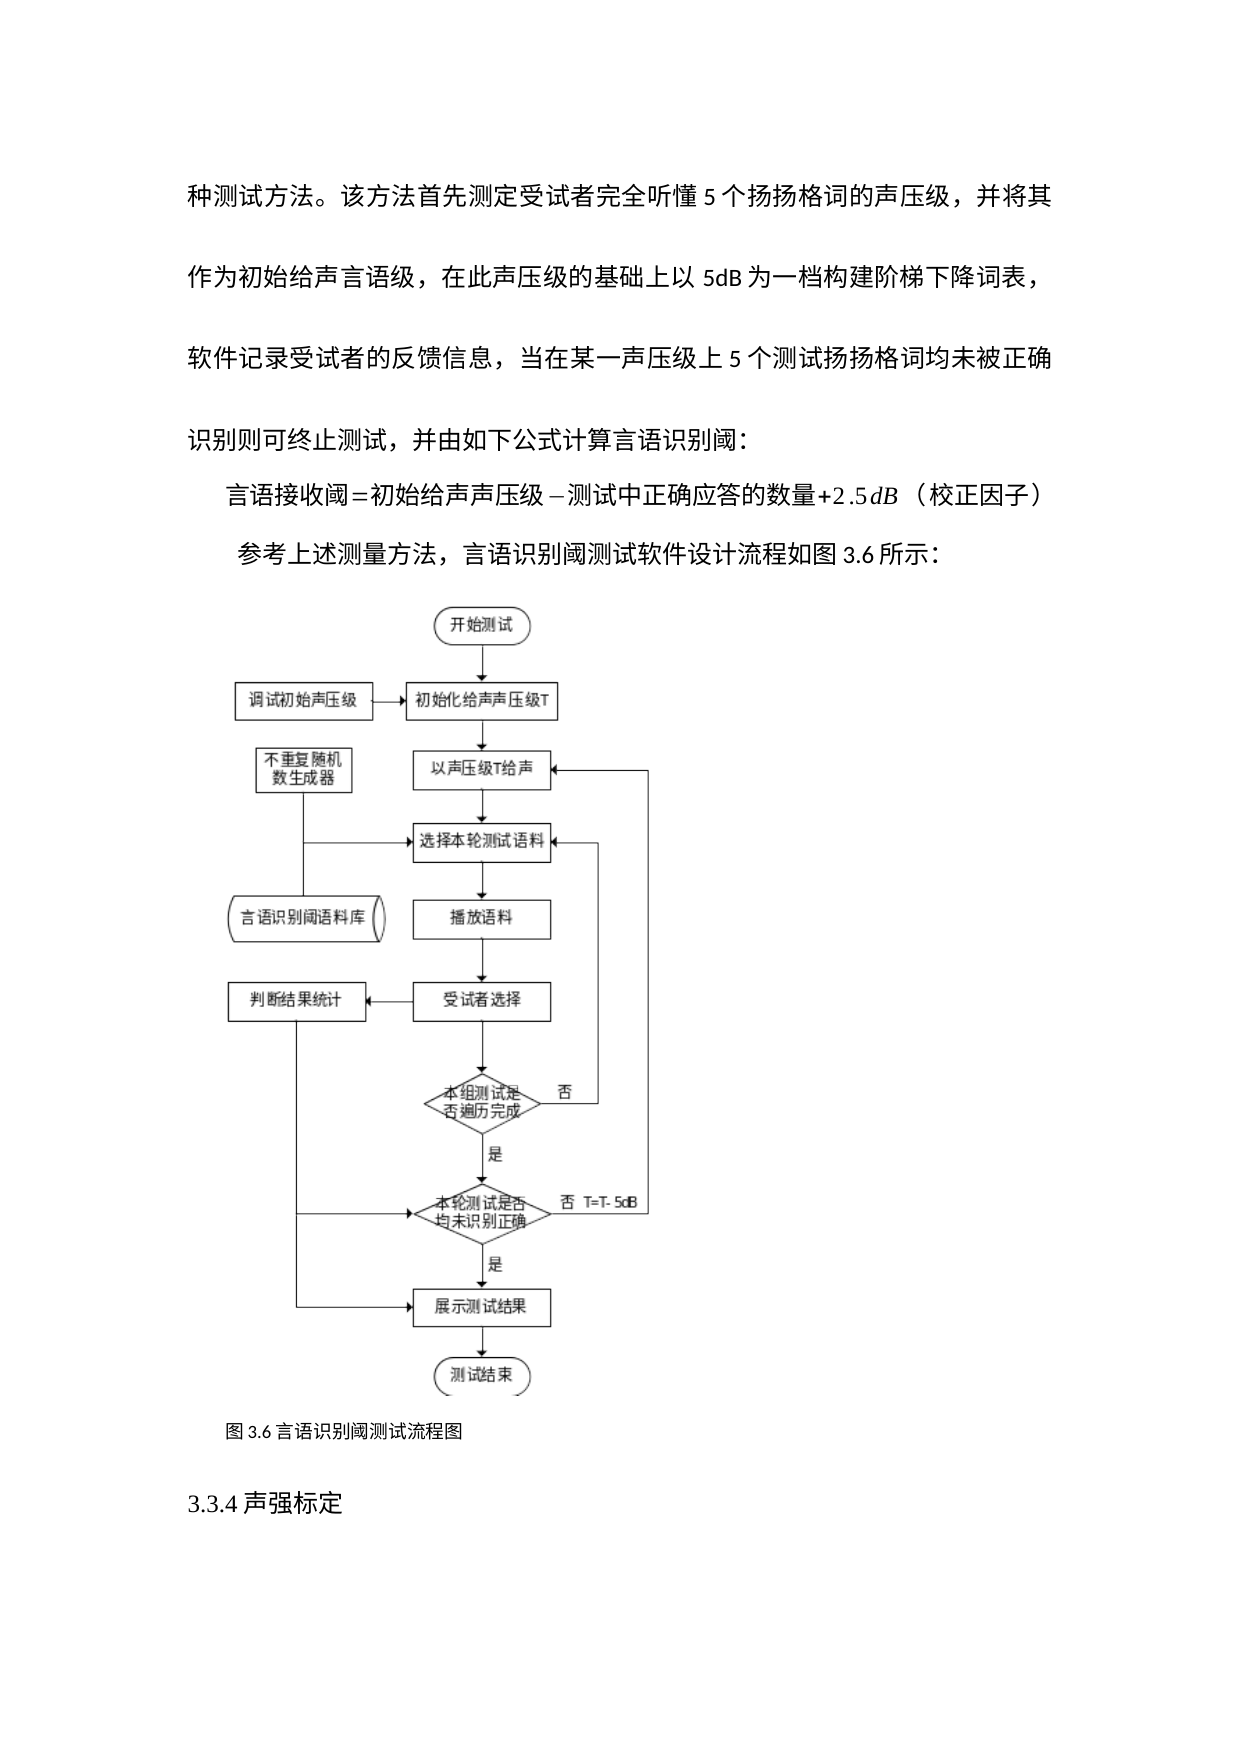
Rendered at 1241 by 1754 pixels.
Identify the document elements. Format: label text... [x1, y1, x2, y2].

text 图3.6 言语识别阈测试流程图 [187, 1414, 1053, 1447]
text 参考上述测量方法，言语识别阈测试软件设计流程如图3.6所示： [187, 520, 1053, 585]
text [187, 162, 1053, 471]
list 声强标定 [187, 1469, 1053, 1534]
